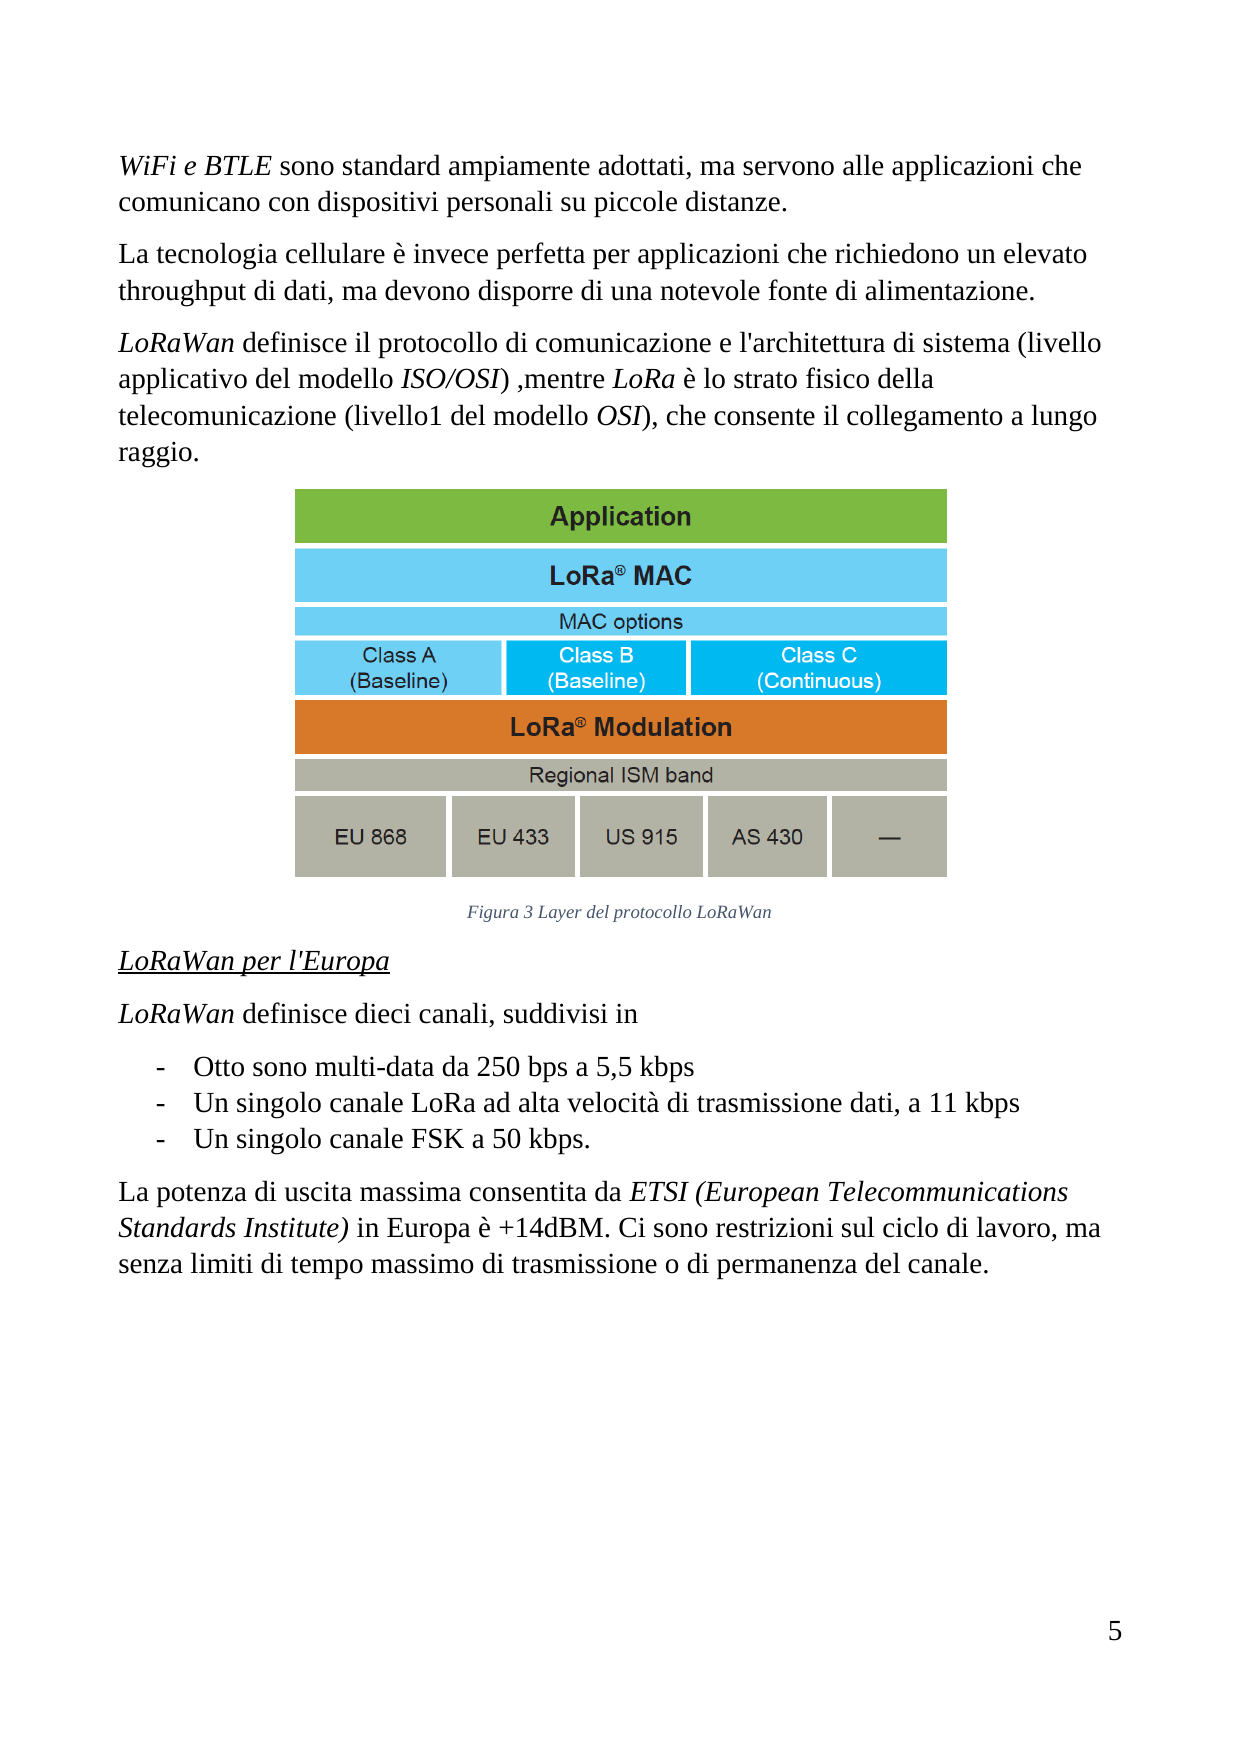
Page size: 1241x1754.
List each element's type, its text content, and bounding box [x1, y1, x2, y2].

text LoRaWan definisce dieci canali, suddivisi in [118, 996, 1122, 1029]
text La potenza di uscita massima consentita da ETSI (European Telecommunications Standards Institute) in Europa è +14dBM. Ci sono restrizioni sul ciclo di lavoro, ma senza limiti di tempo massimo di trasmissione o di permanenza del canale. [118, 1174, 1122, 1280]
list Otto sono multi-data da 250 bps a 5,5 kbps [156, 1049, 1122, 1082]
list Un singolo canale LoRa ad alta velocità di trasmissione dati, a 11 kbps [156, 1085, 1122, 1118]
picture [289, 486, 951, 882]
text LoRaWan per l'Europa [118, 943, 1122, 977]
text WiFi e BTLE sono standard ampiamente adottati, ma servono alle applicazioni che comunicano con dispositivi personali su piccole distanze. [118, 148, 1122, 217]
text Figura 3 Layer del protocollo LoRaWan [118, 901, 1122, 922]
list Un singolo canale FSK a 50 kbps. [156, 1121, 1122, 1155]
text LoRaWan definisce il protocollo di comunicazione e l'architettura di sistema (livello applicativo del modello ISO/OSI) ,mentre LoRa è lo strato fisico della telecomunicazione (livello1 del modello OSI), che consente il collegamento a lungo raggio. [118, 326, 1122, 467]
text La tecnologia cellulare è invece perfetta per applicazioni che richiedono un elevato throughput di dati, ma devono disporre di una notevole fonte di alimentazione. [118, 237, 1122, 306]
